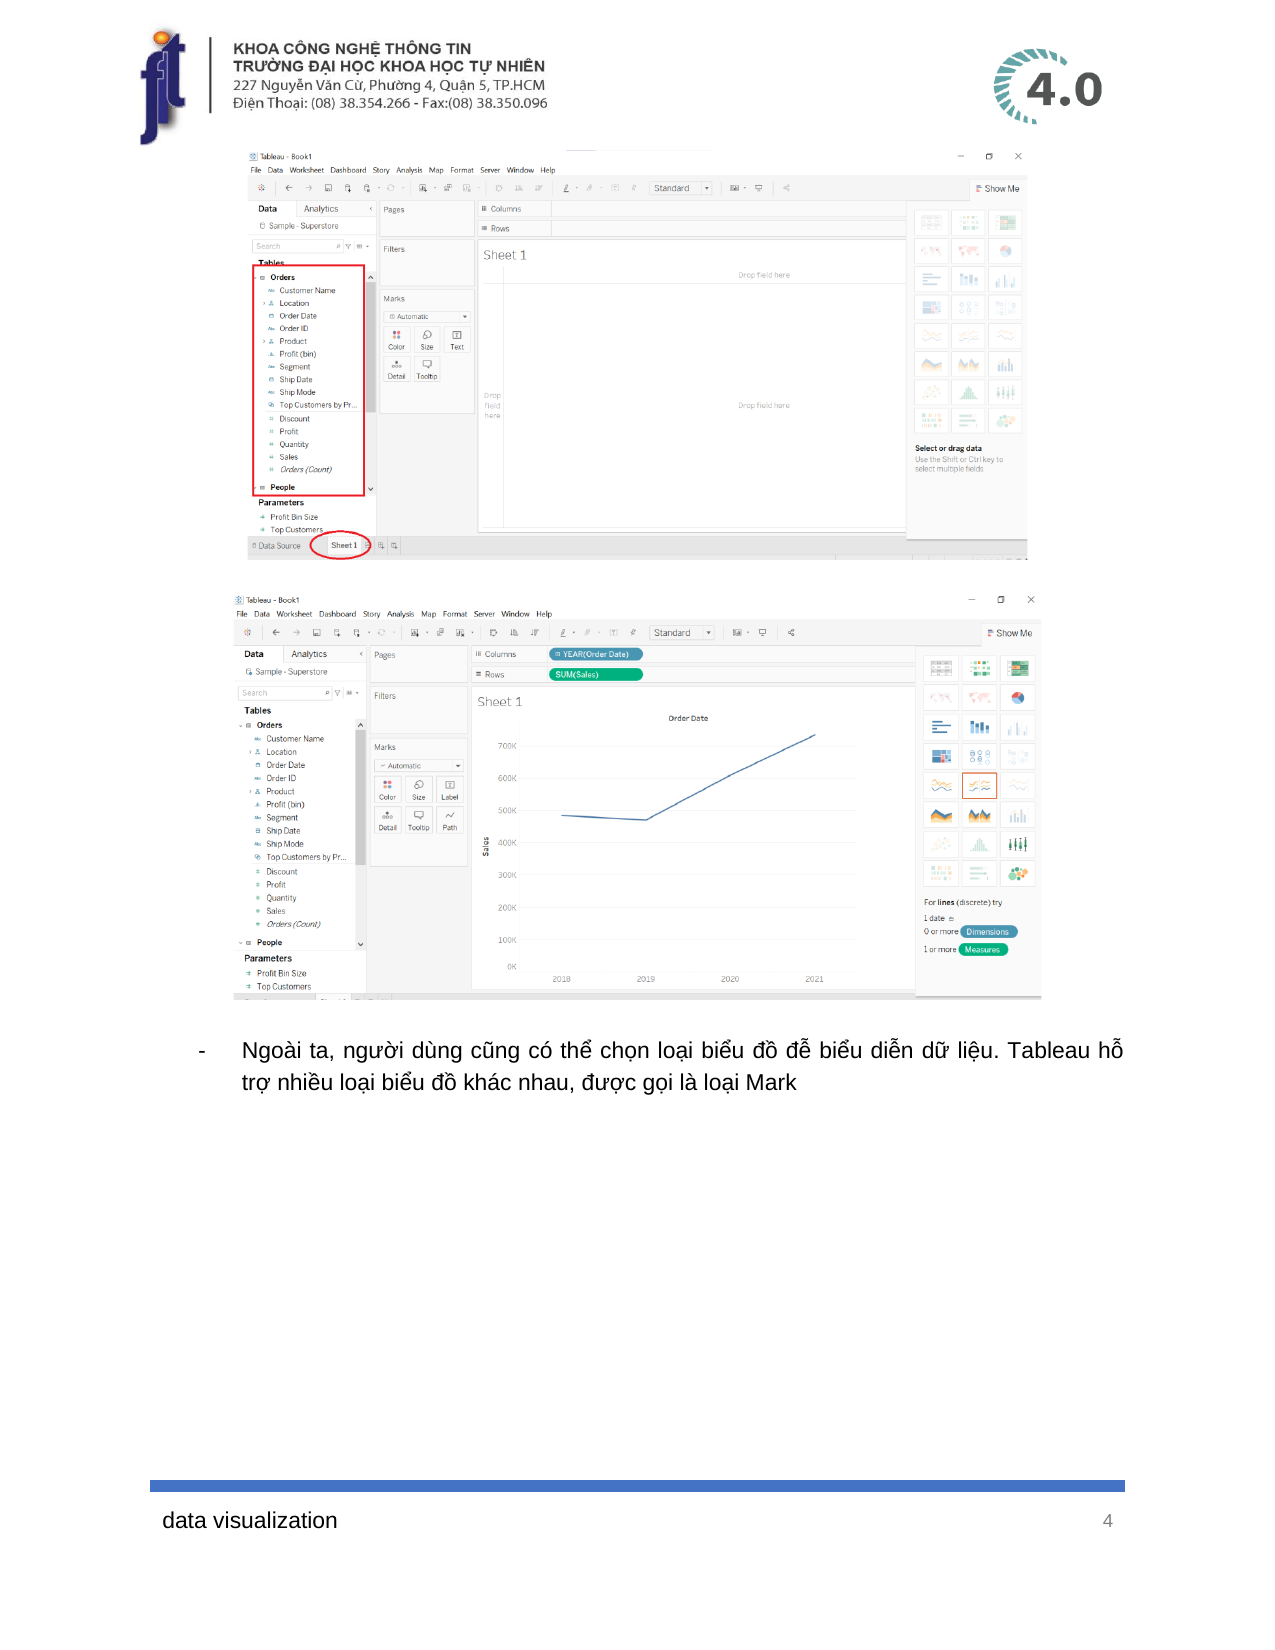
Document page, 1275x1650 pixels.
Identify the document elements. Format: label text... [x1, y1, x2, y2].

picture [117, 21, 1028, 560]
picture [985, 41, 1108, 126]
picture [233, 593, 1042, 1000]
list Ngoài ta, người dùng cũng có thể chọn loại biểu đồ đễ biểu diễn dữ liệu. Tableau hỗ trợ nhiều loại biểu đồ khác nhau, được gọi là loại Mark [198, 1034, 1125, 1095]
